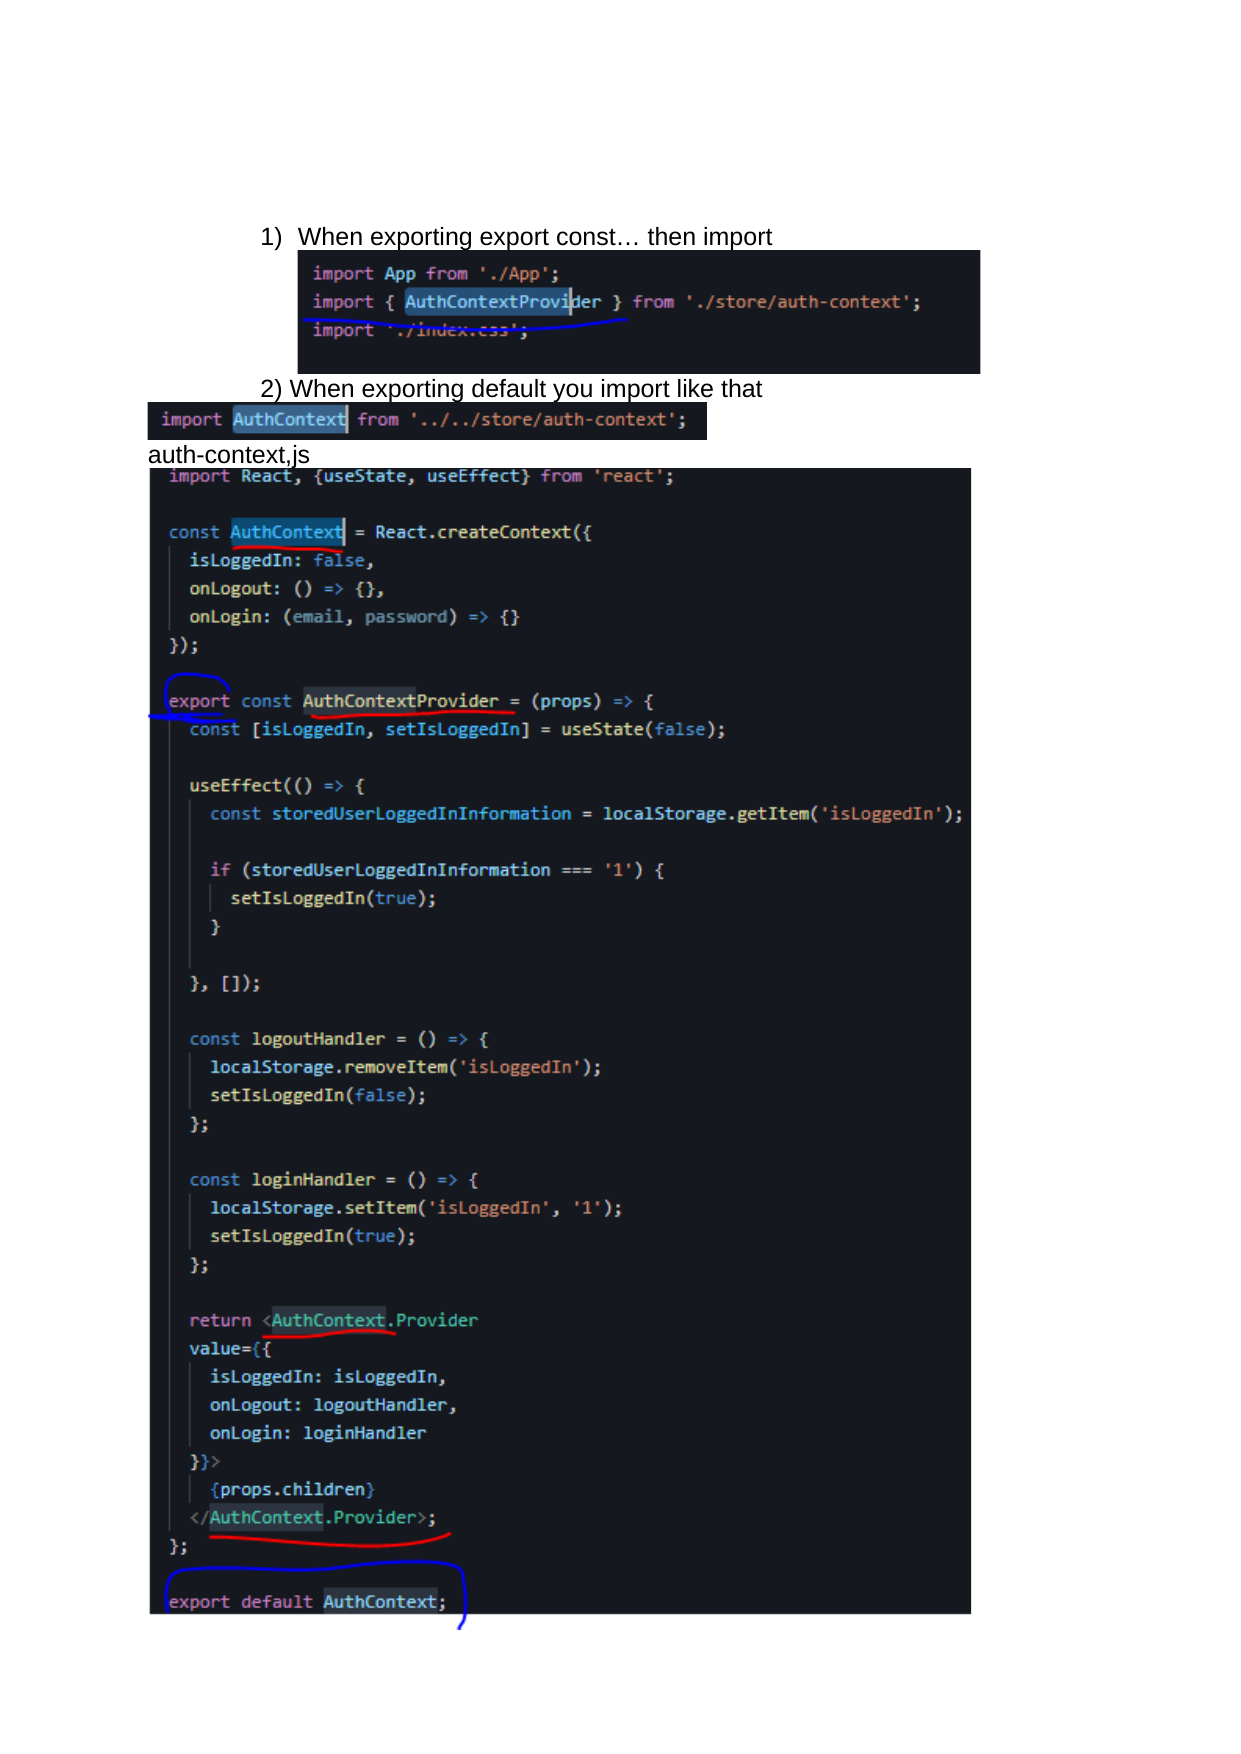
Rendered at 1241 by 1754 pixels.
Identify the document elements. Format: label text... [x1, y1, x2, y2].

text 2) When exporting default you import like that [186, 374, 1093, 402]
picture [147, 402, 707, 440]
list When exporting export const… then import [260, 222, 1093, 250]
text auth-context,js [148, 440, 1093, 469]
picture [297, 250, 981, 374]
picture [147, 468, 972, 1630]
